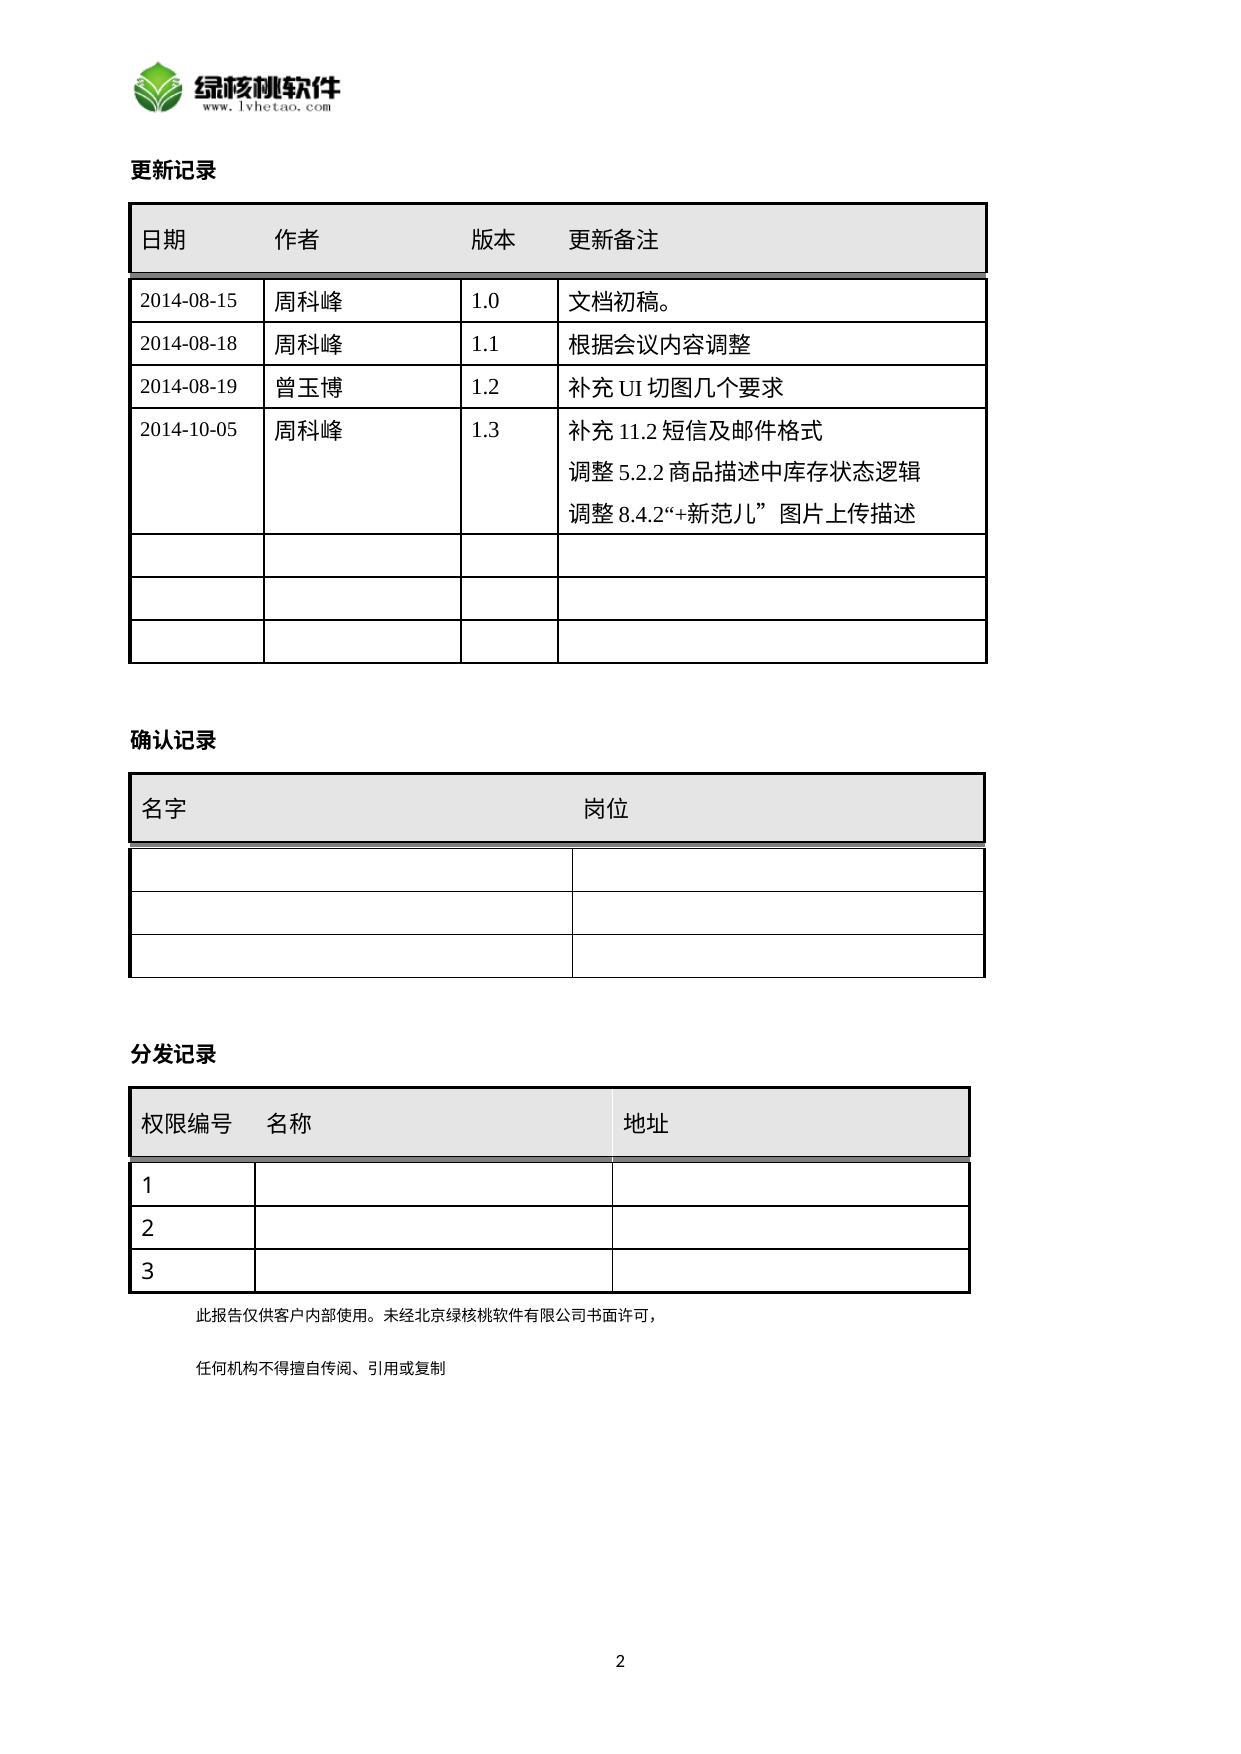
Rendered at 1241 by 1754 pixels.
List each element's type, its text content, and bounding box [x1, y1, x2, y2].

table_cell [462, 535, 557, 576]
table_cell [558, 273, 986, 278]
table_header 地址 [613, 1089, 968, 1156]
table_cell [559, 621, 985, 662]
table_cell 文档初稿。 [559, 280, 985, 321]
table_cell 周科峰 [265, 280, 460, 321]
table_cell [255, 1157, 612, 1162]
table_header 日期 [132, 205, 264, 272]
table_cell 周科峰 [265, 409, 460, 533]
table_cell [613, 1250, 968, 1291]
table_cell [462, 578, 557, 619]
table_cell 1.1 [462, 323, 557, 364]
table_cell 1.0 [462, 280, 557, 321]
table_cell [256, 1250, 612, 1291]
text 确认记录 [130, 718, 1110, 759]
table_cell 曾玉博 [265, 366, 460, 407]
table_cell [256, 1207, 612, 1248]
table_cell 周科峰 [265, 323, 460, 364]
table_cell [132, 892, 572, 933]
table_cell [559, 578, 985, 619]
table_cell [613, 1157, 970, 1162]
table_header 作者 [264, 205, 461, 272]
table_cell [132, 535, 263, 576]
table_cell [559, 535, 985, 576]
table_cell [613, 1207, 968, 1248]
table_cell 2014-10-05 [132, 409, 263, 533]
table_cell [265, 535, 460, 576]
table_header 更新备注 [558, 205, 985, 272]
table_cell [265, 578, 460, 619]
table_cell [130, 843, 572, 847]
text 更新记录 [130, 148, 1110, 190]
table_cell [132, 1163, 254, 1205]
table_cell [461, 273, 558, 278]
table_cell 补充11.2短信及邮件格式 调整5.2.2商品描述中库存状态逻辑 调整8.4.2“+新范儿”图片上传描述 [559, 409, 985, 533]
table_header 版本 [461, 205, 558, 272]
text 任何机构不得擅自传阅、引用或复制 [196, 1347, 1113, 1388]
table_cell [256, 1163, 612, 1205]
table_header 权限编号 [132, 1089, 255, 1156]
table_cell 2014-08-19 [132, 366, 263, 407]
table_cell [462, 621, 557, 662]
table_cell [573, 935, 983, 977]
table_cell 1.2 [462, 366, 557, 407]
table_cell [132, 621, 263, 662]
table_cell [573, 849, 983, 891]
table_cell [572, 843, 985, 847]
table_cell [132, 935, 572, 977]
table_cell [130, 273, 264, 278]
table_cell 2014-08-18 [132, 323, 263, 364]
table_header 名字 [132, 775, 572, 841]
table_cell [613, 1163, 968, 1205]
table_cell [132, 849, 572, 891]
table_cell 2014-08-15 [132, 280, 263, 321]
table_cell [132, 1250, 254, 1291]
text 此报告仅供客户内部使用。未经北京绿核桃软件有限公司书面许可， [196, 1294, 1113, 1336]
table_cell 根据会议内容调整 [559, 323, 985, 364]
table_cell [264, 273, 461, 278]
table_cell [130, 1157, 255, 1162]
text 分发记录 [130, 1032, 1110, 1073]
table_cell [132, 1207, 254, 1248]
picture [129, 59, 346, 116]
table_cell [265, 621, 460, 662]
table_cell 补充UI切图几个要求 [559, 366, 985, 407]
table_header 岗位 [572, 775, 983, 841]
table_cell [132, 578, 263, 619]
table_header 名称 [255, 1089, 612, 1156]
table_cell [573, 892, 983, 933]
table_cell 1.3 [462, 409, 557, 533]
